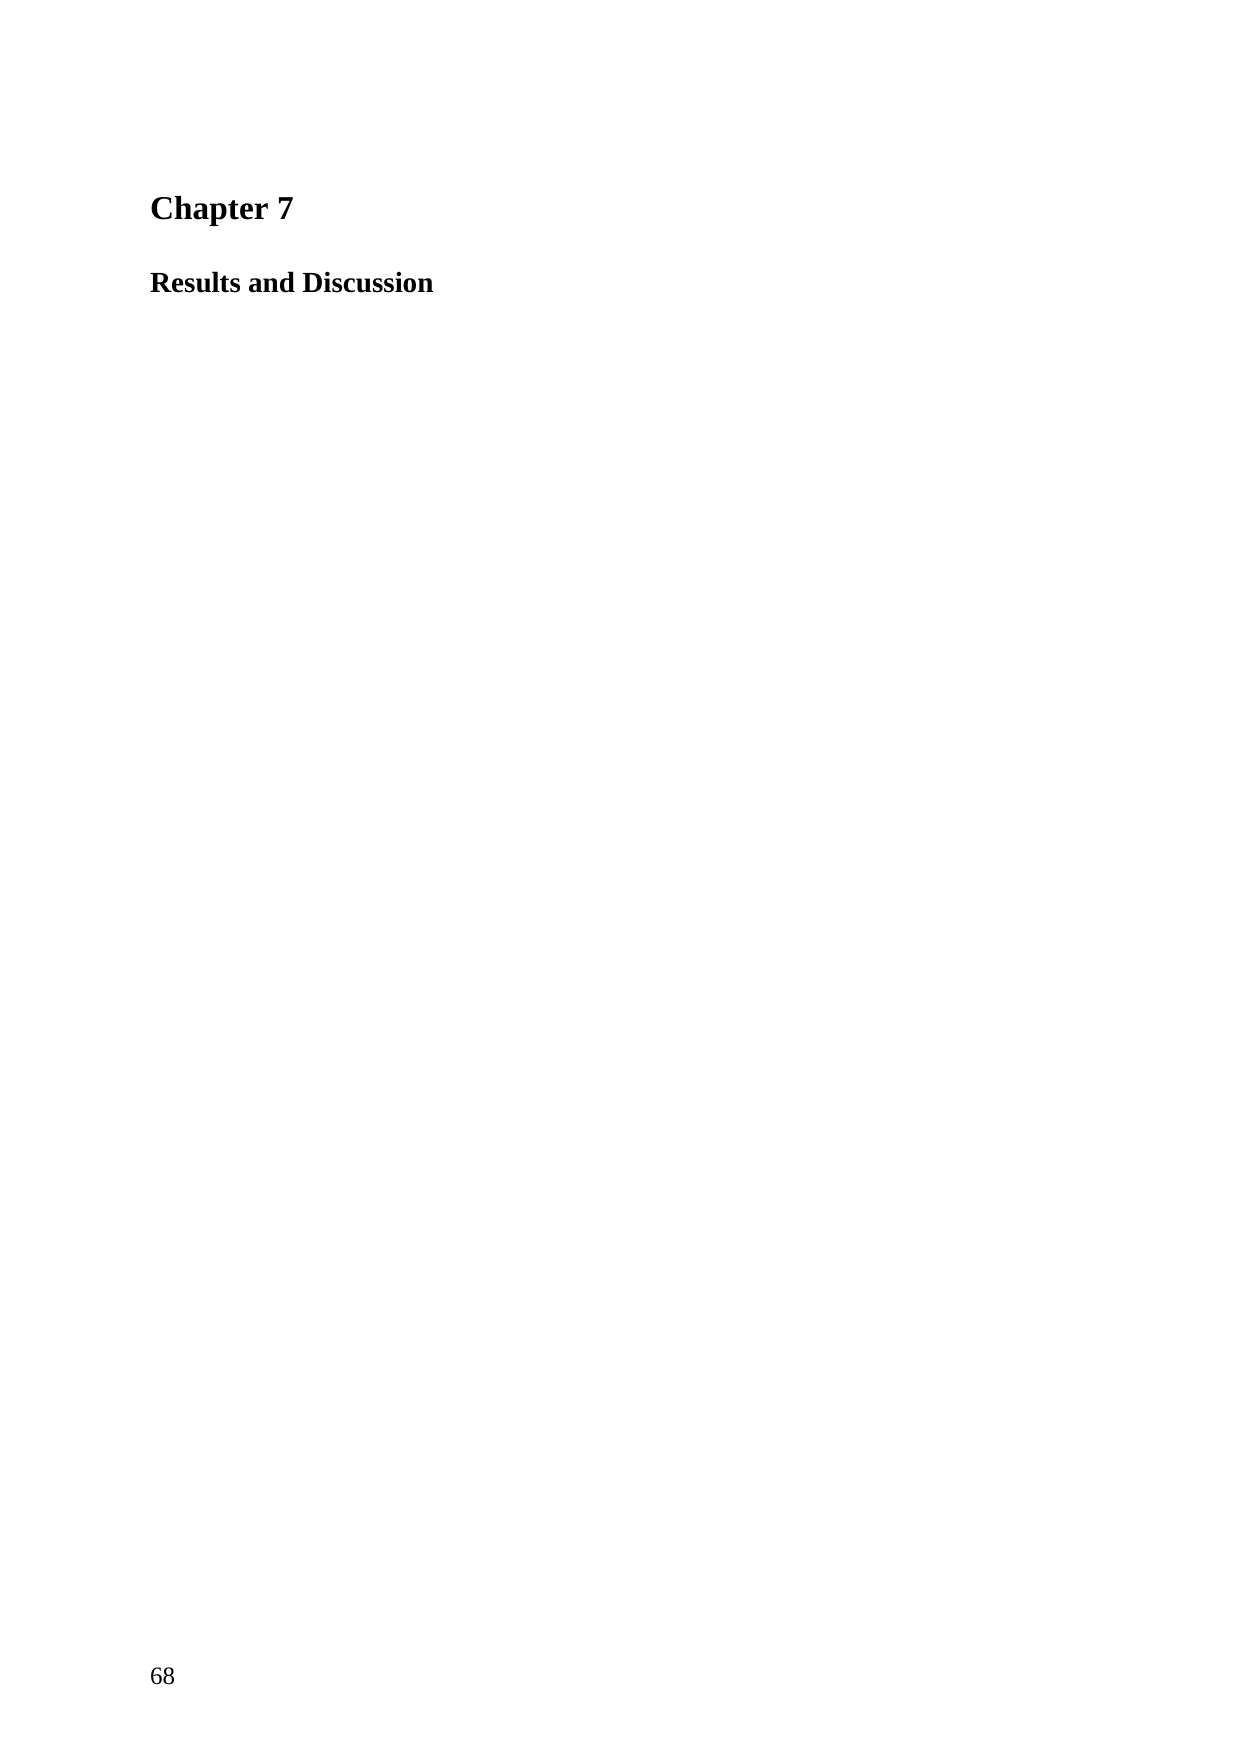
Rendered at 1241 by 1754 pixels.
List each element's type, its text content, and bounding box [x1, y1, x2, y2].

text Chapter 7 [150, 188, 1090, 227]
text Results and Discussion [150, 265, 1090, 298]
